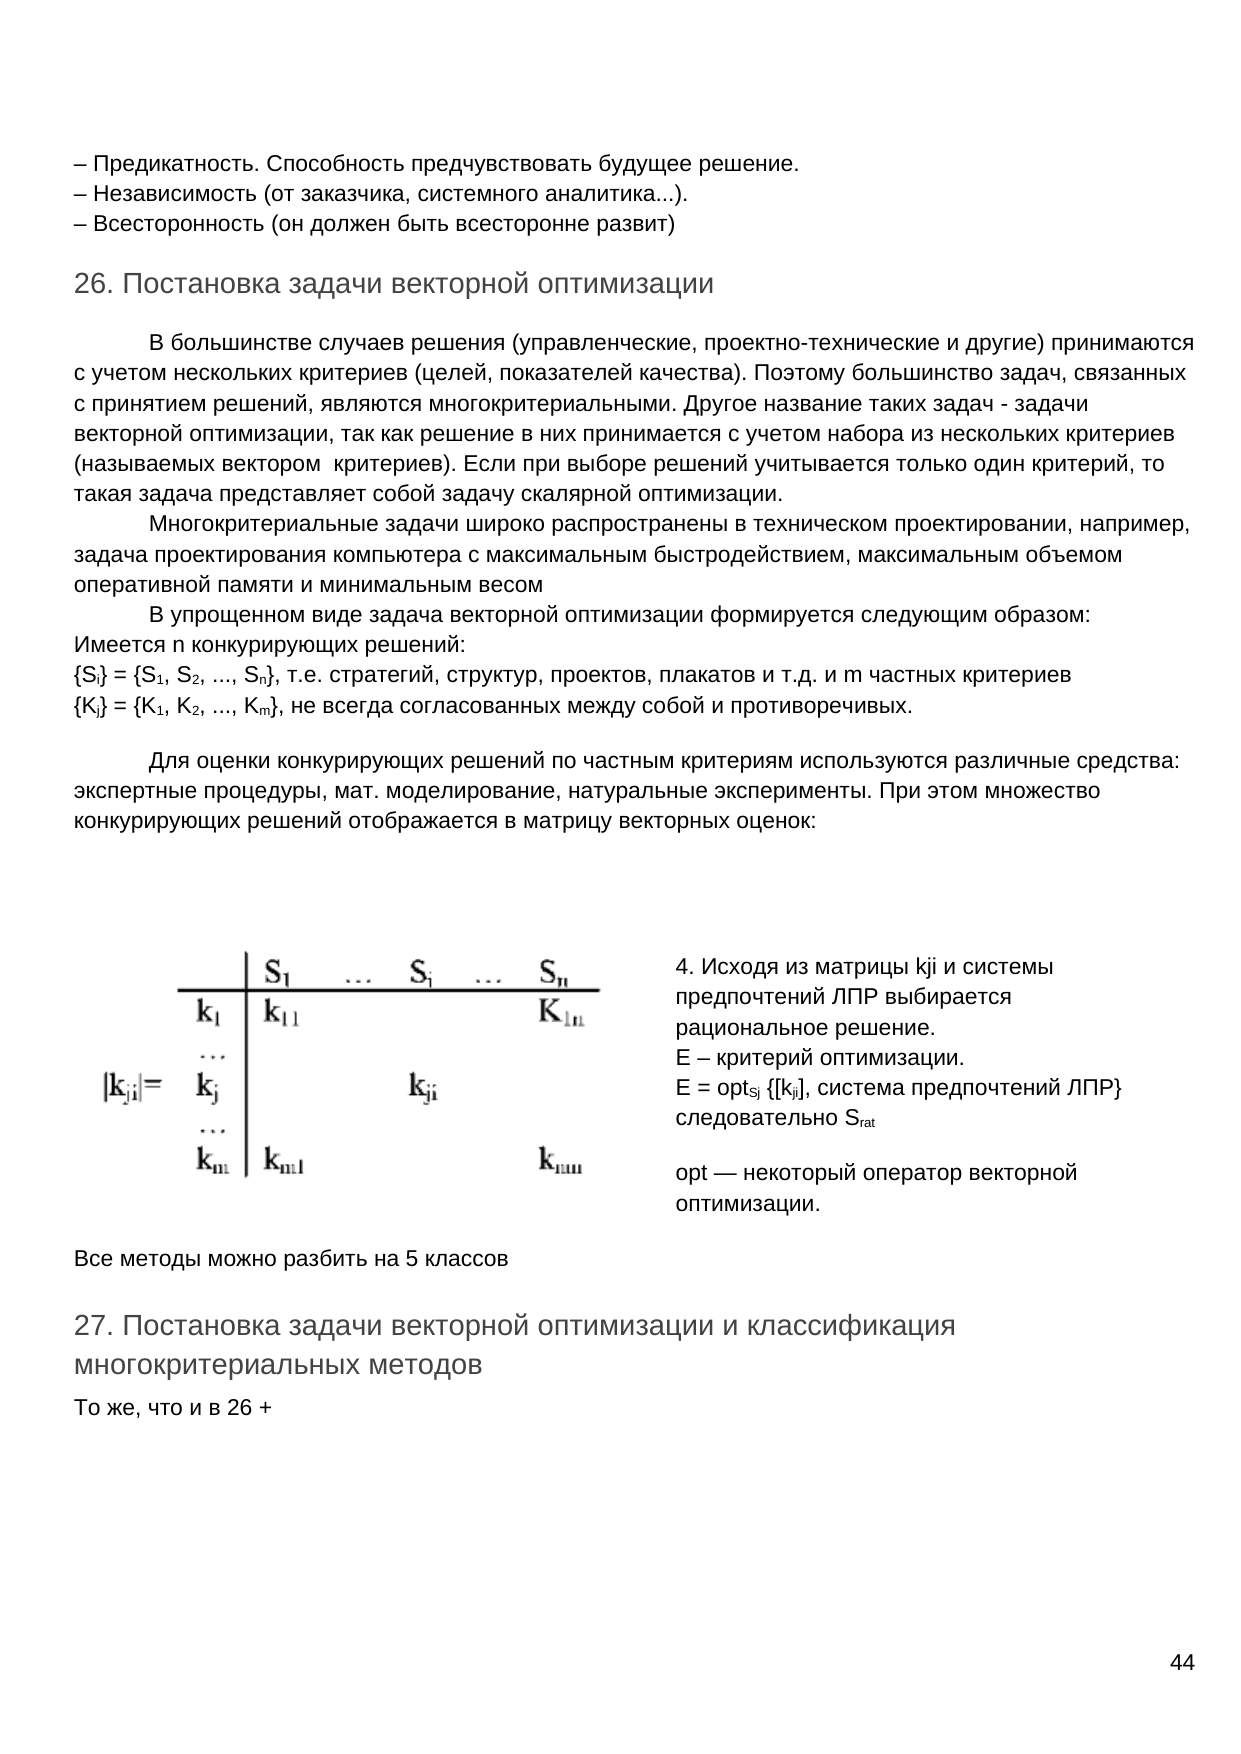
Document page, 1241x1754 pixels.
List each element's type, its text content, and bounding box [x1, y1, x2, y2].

text Для оценки конкурирующих решений по частным критериям используются различные средства: экспертные процедуры, мат. моделирование, натуральные эксперименты. При этом множество конкурирующих решений отображается в матрицу векторных оценок: [74, 747, 1195, 834]
text {Kj} = {K1, K2, ..., Km}, не всегда согласованных между собой и противоречивых. [74, 692, 1195, 718]
subtitle 26. Постановка задачи векторной оптимизации [74, 266, 1195, 299]
text рациональное решение. [657, 1013, 1195, 1040]
text {Si} = {S1, S2, ..., Sn}, т.е. стратегий, структур, проектов, плакатов и т.д. и m частных критериев [74, 661, 1195, 688]
text – Всесторонность (он должен быть всесторонне развит) [74, 210, 1195, 237]
text Имеется n конкурирующих решений: [74, 631, 1195, 658]
text – Предикатность. Способность предчувствовать будущее решение. [74, 150, 1195, 176]
text В большинстве случаев решения (управленческие, проектно-технические и другие) принимаются с учетом нескольких критериев (целей, показателей качества). Поэтому большинство задач, связанных с принятием решений, являются многокритериальными. Другое название таких задач - задачи векторной оптимизации, так как решение в них принимается с учетом набора из нескольких критериев (называемых вектором критериев). Если при выборе решений учитывается только один критерий, то такая задача представляет собой задачу скалярной оптимизации. [74, 329, 1195, 507]
text То же, что и в 26 + [74, 1394, 1195, 1420]
text 4. Исходя из матрицы kji и системы предпочтений ЛПР выбирается [657, 953, 1195, 1010]
text Все методы можно разбить на 5 классов [74, 1245, 1195, 1271]
text В упрощенном виде задача векторной оптимизации формируется следующим образом: [74, 601, 1195, 627]
text opt — некоторый оператор векторной оптимизации. [74, 1159, 1195, 1216]
text E = optSj {[kji], система предпочтений ЛПР} следовательно Srat [657, 1074, 1195, 1131]
text E – критерий оптимизации. [657, 1044, 1195, 1070]
text – Независимость (от заказчика, системного аналитика...). [74, 180, 1195, 207]
text Многокритериальные задачи широко распространены в техническом проектировании, например, задача проектирования компьютера с максимальным быстродействием, максимальным объемом оперативной памяти и минимальным весом [74, 510, 1195, 597]
subtitle 27. Постановка задачи векторной оптимизации и классификация многокритериальных методов [74, 1308, 1195, 1380]
picture [76, 911, 657, 1188]
